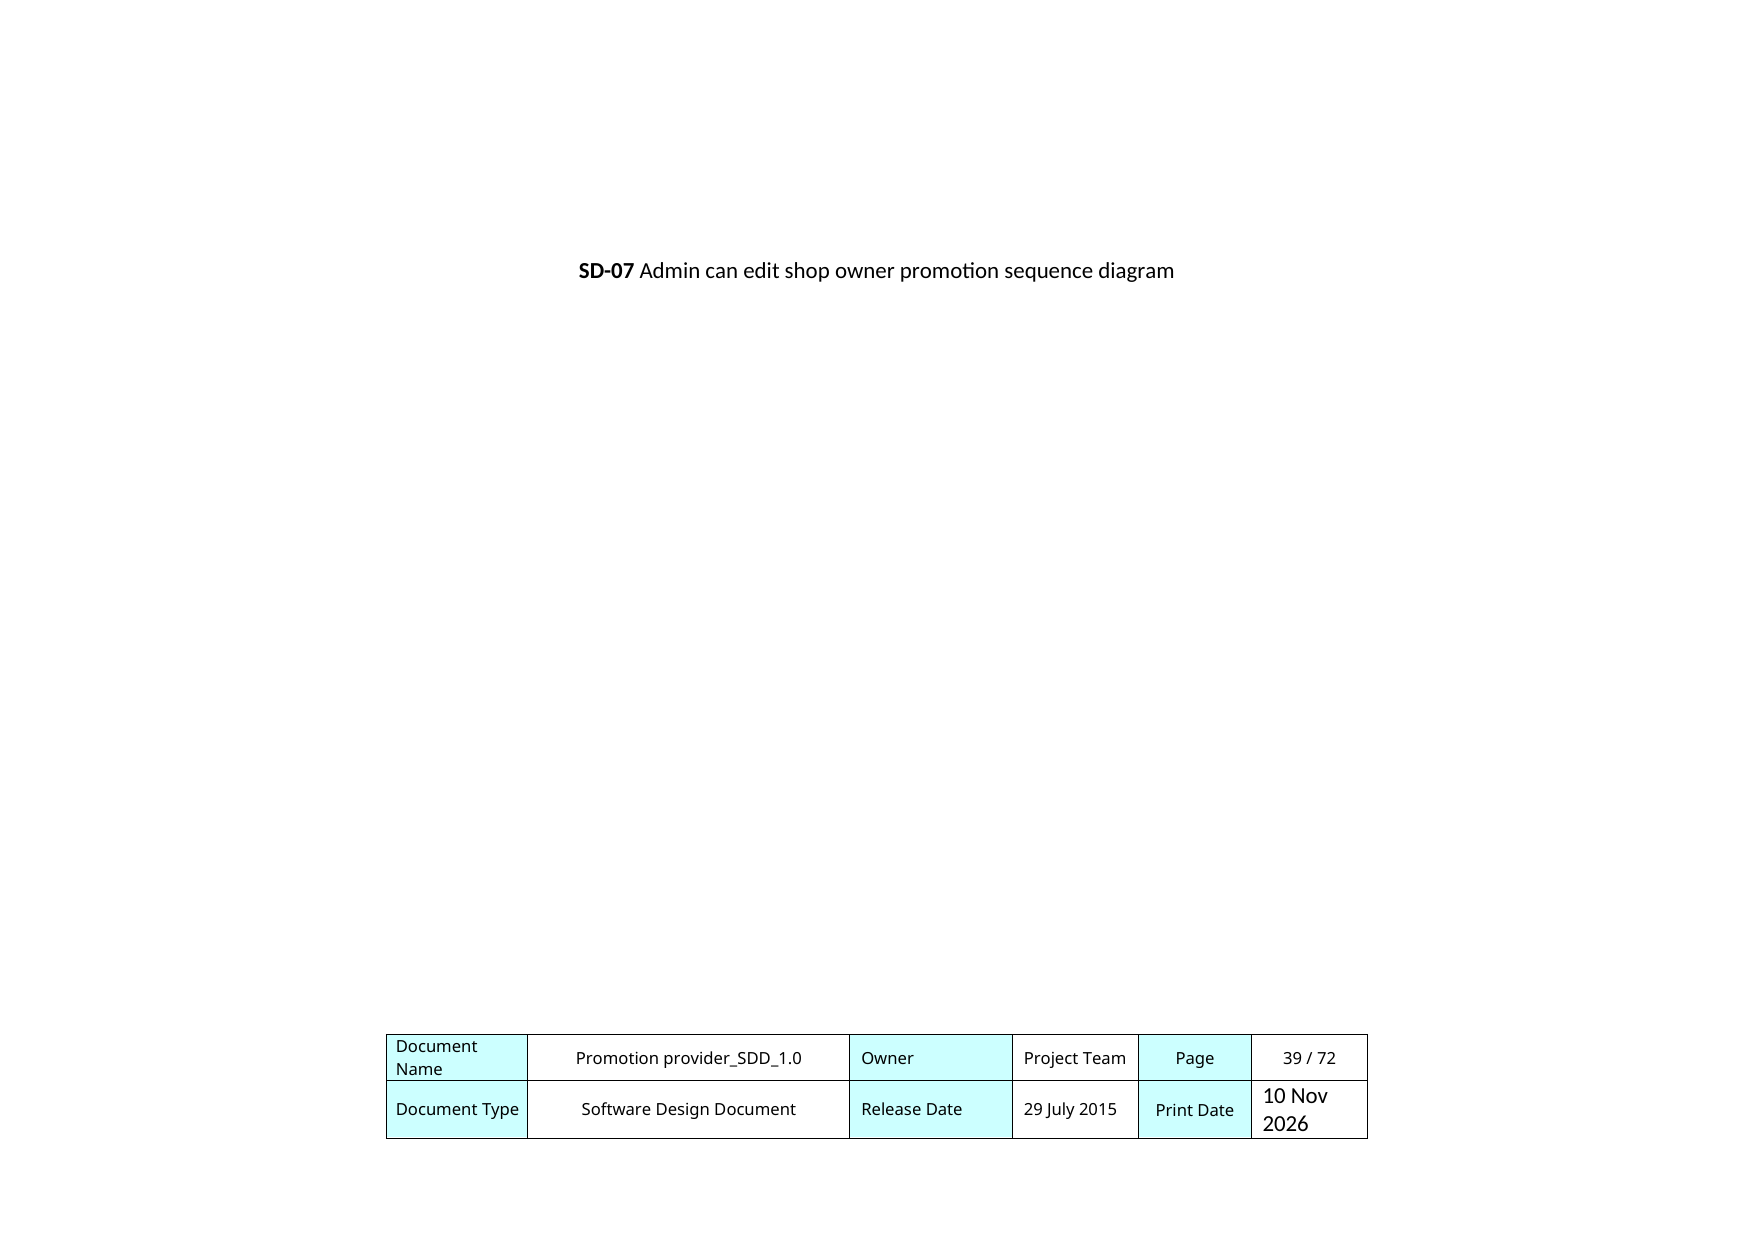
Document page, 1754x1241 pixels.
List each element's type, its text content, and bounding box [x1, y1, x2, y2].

text SD-07 Admin can edit shop owner promotion sequence diagram [150, 256, 1604, 284]
